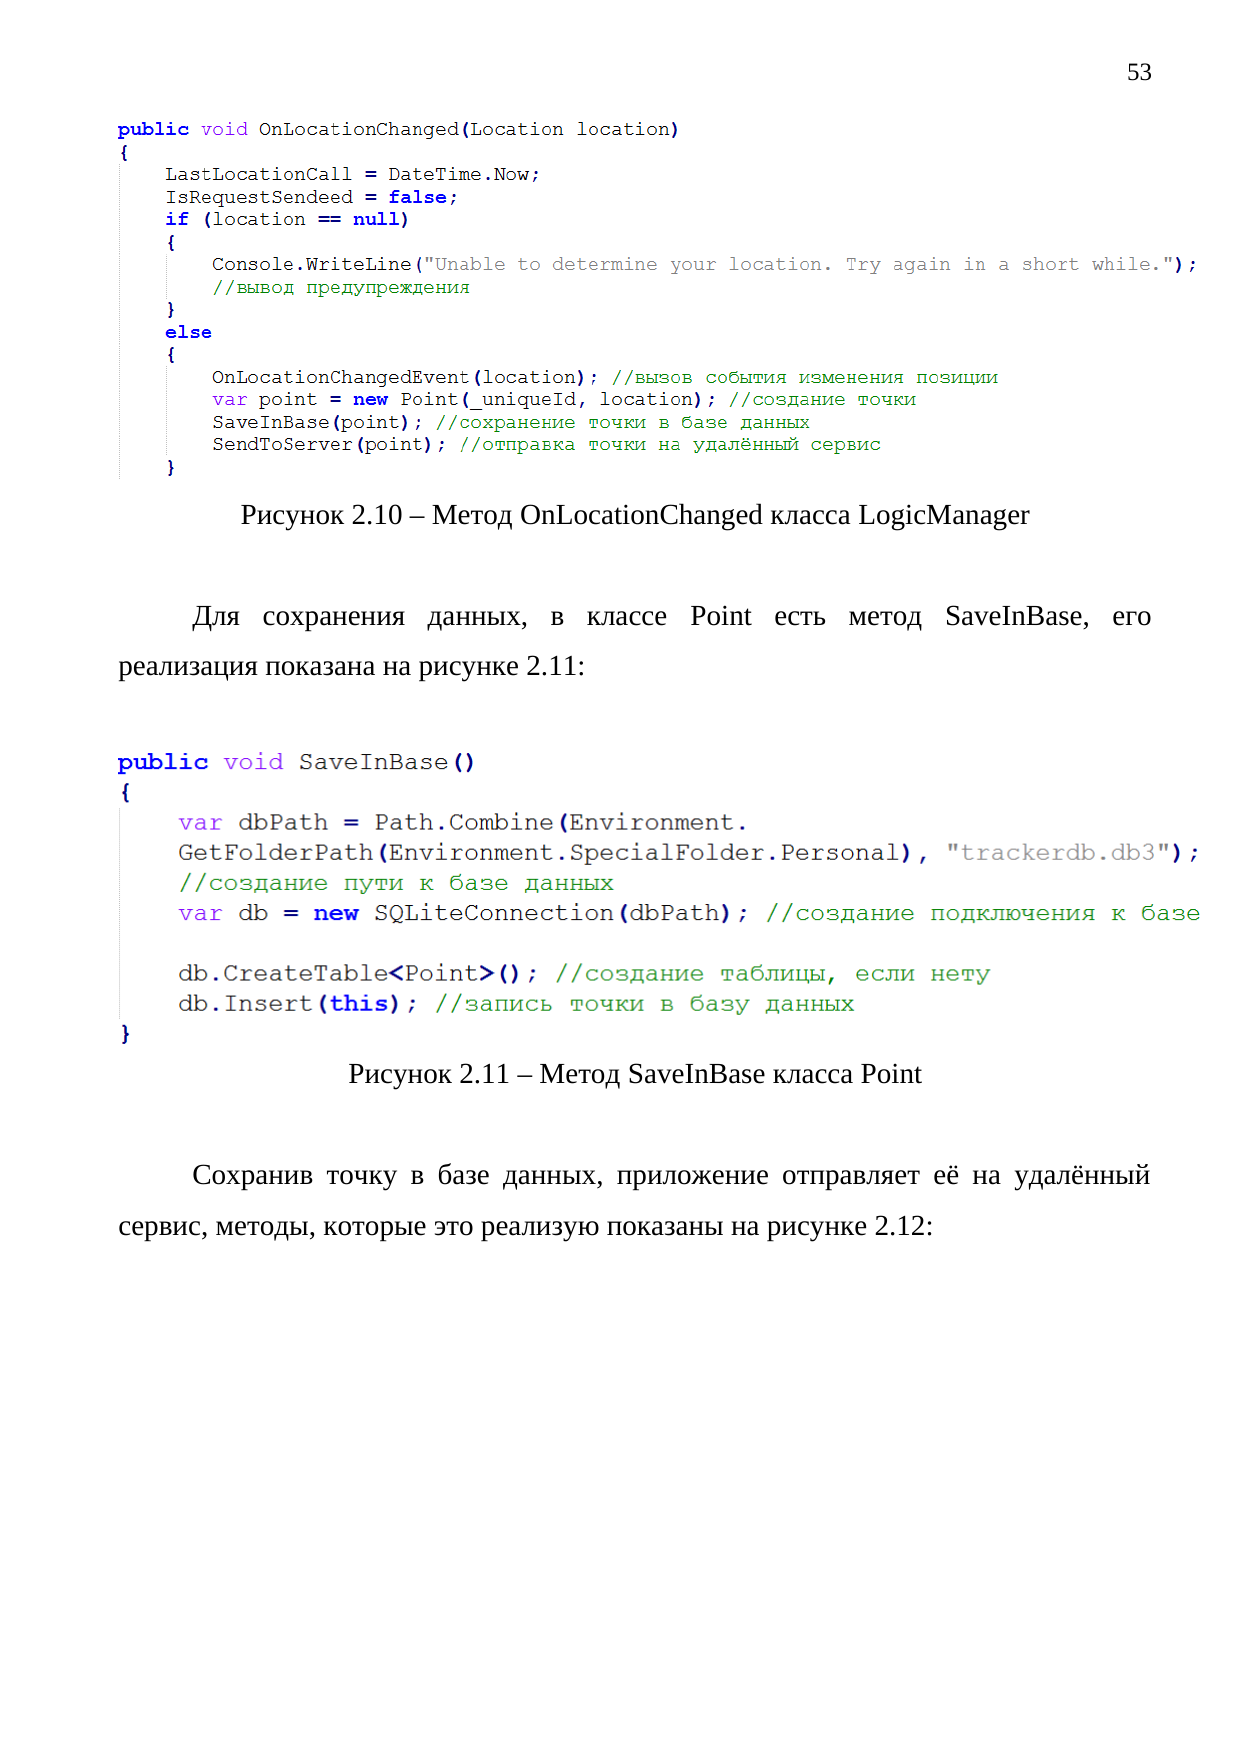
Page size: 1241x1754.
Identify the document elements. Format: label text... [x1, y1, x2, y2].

text Рисунок 2.11 – Метод SaveInBase класса Point [118, 1057, 628, 1090]
text Сохранив точку в базе данных, приложение отправляет её на удалённый сервис, методы, которые это реализую показаны на рисунке 2.12: [118, 1157, 1152, 1241]
picture [118, 748, 1201, 1057]
text Для сохранения данных, в классе Point есть метод SaveInBase, его реализация показана на рисунке 2.11: [118, 598, 1152, 682]
text Рисунок 2.10 – Метод OnLocationChanged класса LogicManager [118, 481, 1152, 531]
text Рисунок 2.11 – Метод SaveInBase класса Point [765, 1057, 1152, 1090]
picture [118, 118, 1196, 481]
